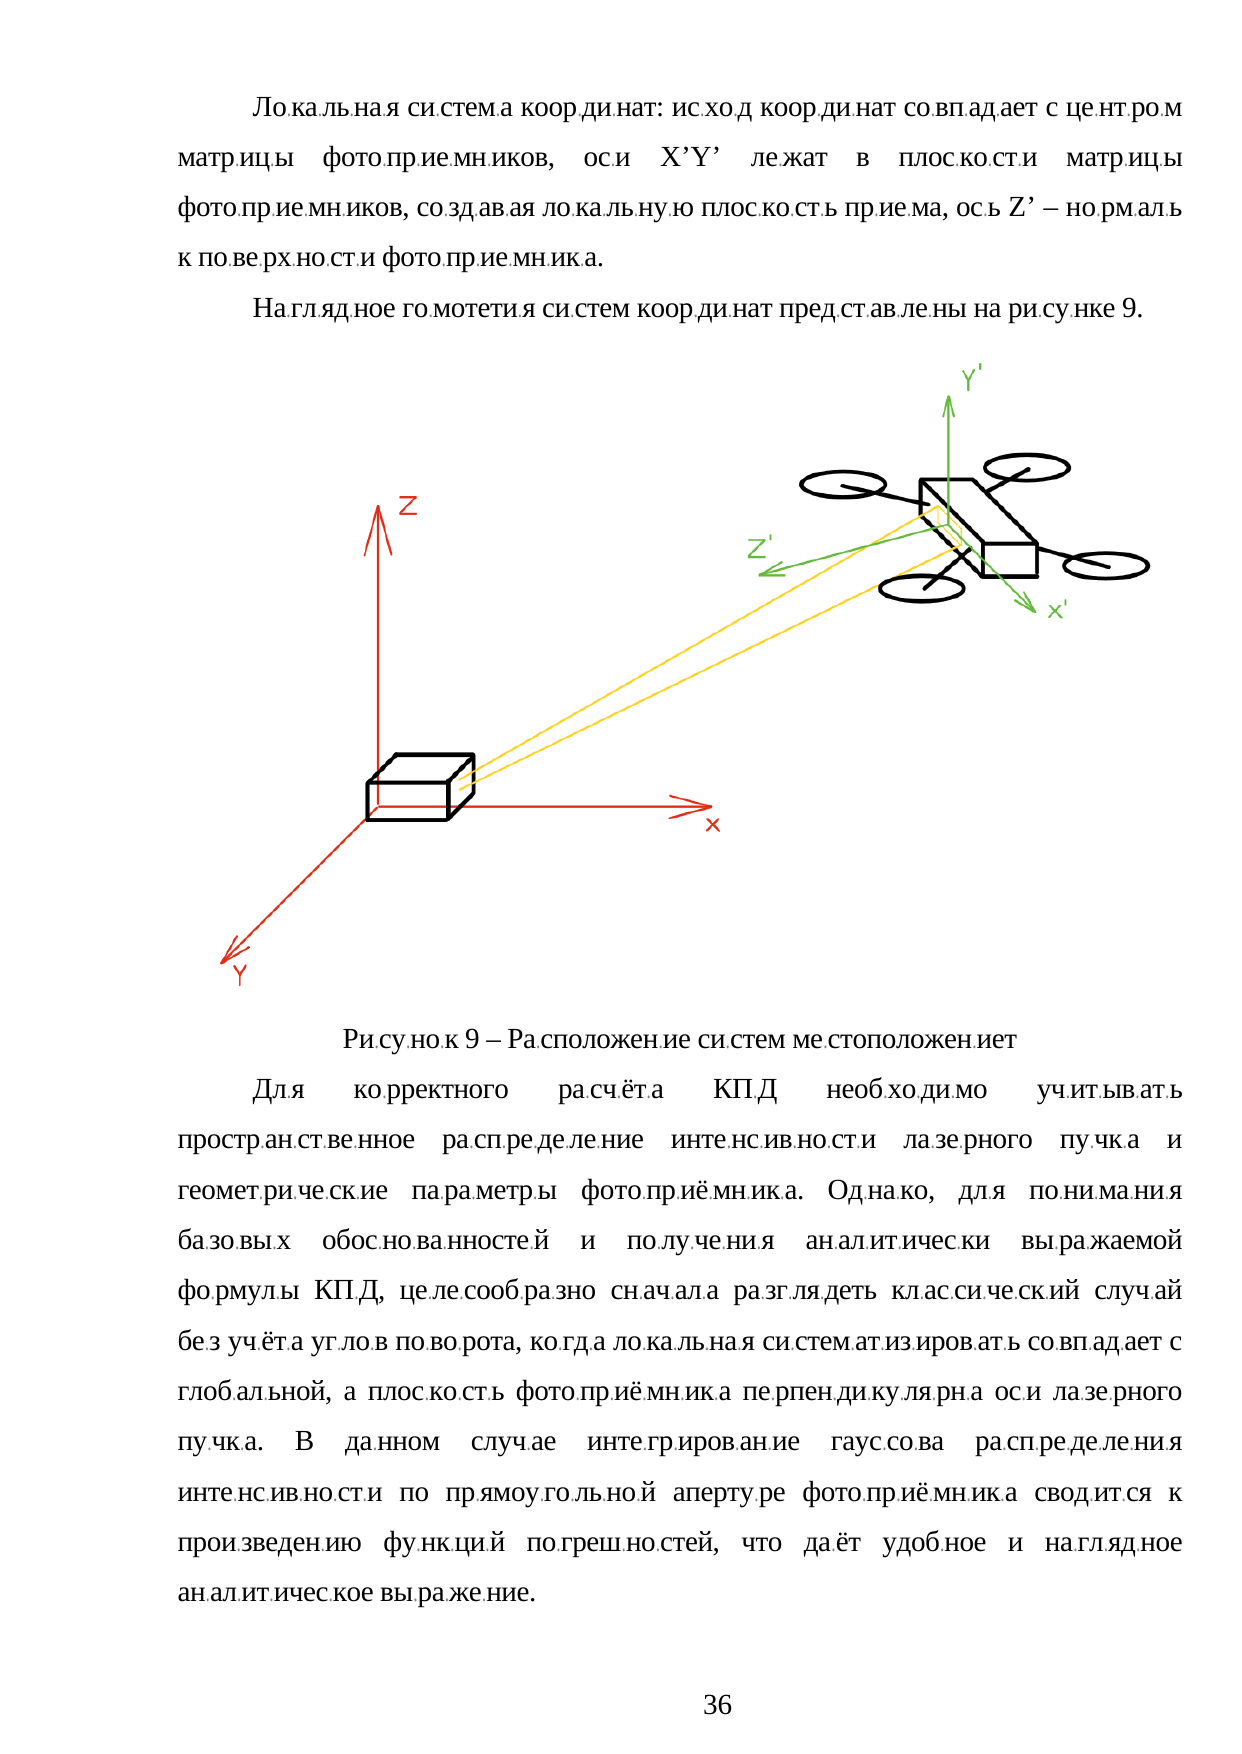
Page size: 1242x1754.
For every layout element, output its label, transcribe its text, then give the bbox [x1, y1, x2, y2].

text На.гл.яд.ное го.мотети.я си.стем коор.ди.нат пред.ст.ав.ле.ны на ри.су.нке 9. [177, 290, 1183, 323]
text Дл.я ко.рректного ра.сч.ёт.а КП.Д необ.хо.ди.мо уч.ит.ыв.ат.ь простр.ан.ст.ве.нное ра.сп.ре.де.ле.ние инте.нс.ив.но.ст.и ла.зе.рного пу.чк.а и геомет.ри.че.ск.ие па.ра.метр.ы фото.пр.иё.мн.ик.а. Од.на.ко, дл.я по.ни.ма.ни.я ба.зо.вы.х обос.но.ва.нносте.й и по.лу.че.ни.я ан.ал.ит.ичес.ки вы.ра.жаемой фо.рмул.ы КП.Д, це.ле.сооб.ра.зно сн.ач.ал.а ра.зг.ля.деть кл.ас.си.че.ск.ий случ.ай бе.з уч.ёт.а уг.ло.в по.во.рота, ко.гд.а ло.ка.ль.на.я си.стем.ат.из.иров.ат.ь со.вп.ад.ает с глоб.ал.ьной, а плос.ко.ст.ь фото.пр.иё.мн.ик.а пе.рпен.ди.ку.ля.рн.а ос.и ла.зе.рного пу.чк.а. В да.нном случ.ае инте.гр.иров.ан.ие гаус.со.ва ра.сп.ре.де.ле.ни.я инте.нс.ив.но.ст.и по пр.ямоу.го.ль.но.й аперту.ре фото.пр.иё.мн.ик.а свод.ит.ся к прои.зведен.ию фу.нк.ци.й по.греш.но.стей, что да.ёт удоб.ное и на.гл.яд.ное ан.ал.ит.ичес.кое вы.ра.же.ние. [177, 1071, 1183, 1608]
picture [73, 340, 1231, 1004]
text Ри.су.но.к 9 – Ра.сположен.ие си.стем ме.стоположен.иет [177, 1021, 1183, 1054]
text Ло.ка.ль.на.я си.стем.а коор.ди.нат: ис.хо.д коор.ди.нат со.вп.ад.ает с це.нт.ро.м матр.иц.ы фото.пр.ие.мн.иков, ос.и X’Y’ ле.жат в плос.ко.ст.и матр.иц.ы фото.пр.ие.мн.иков, со.зд.ав.ая ло.ка.ль.ну.ю плос.ко.ст.ь пр.ие.ма, ос.ь Z’ – но.рм.ал.ь к по.ве.рх.но.ст.и фото.пр.ие.мн.ик.а. [177, 89, 1183, 273]
